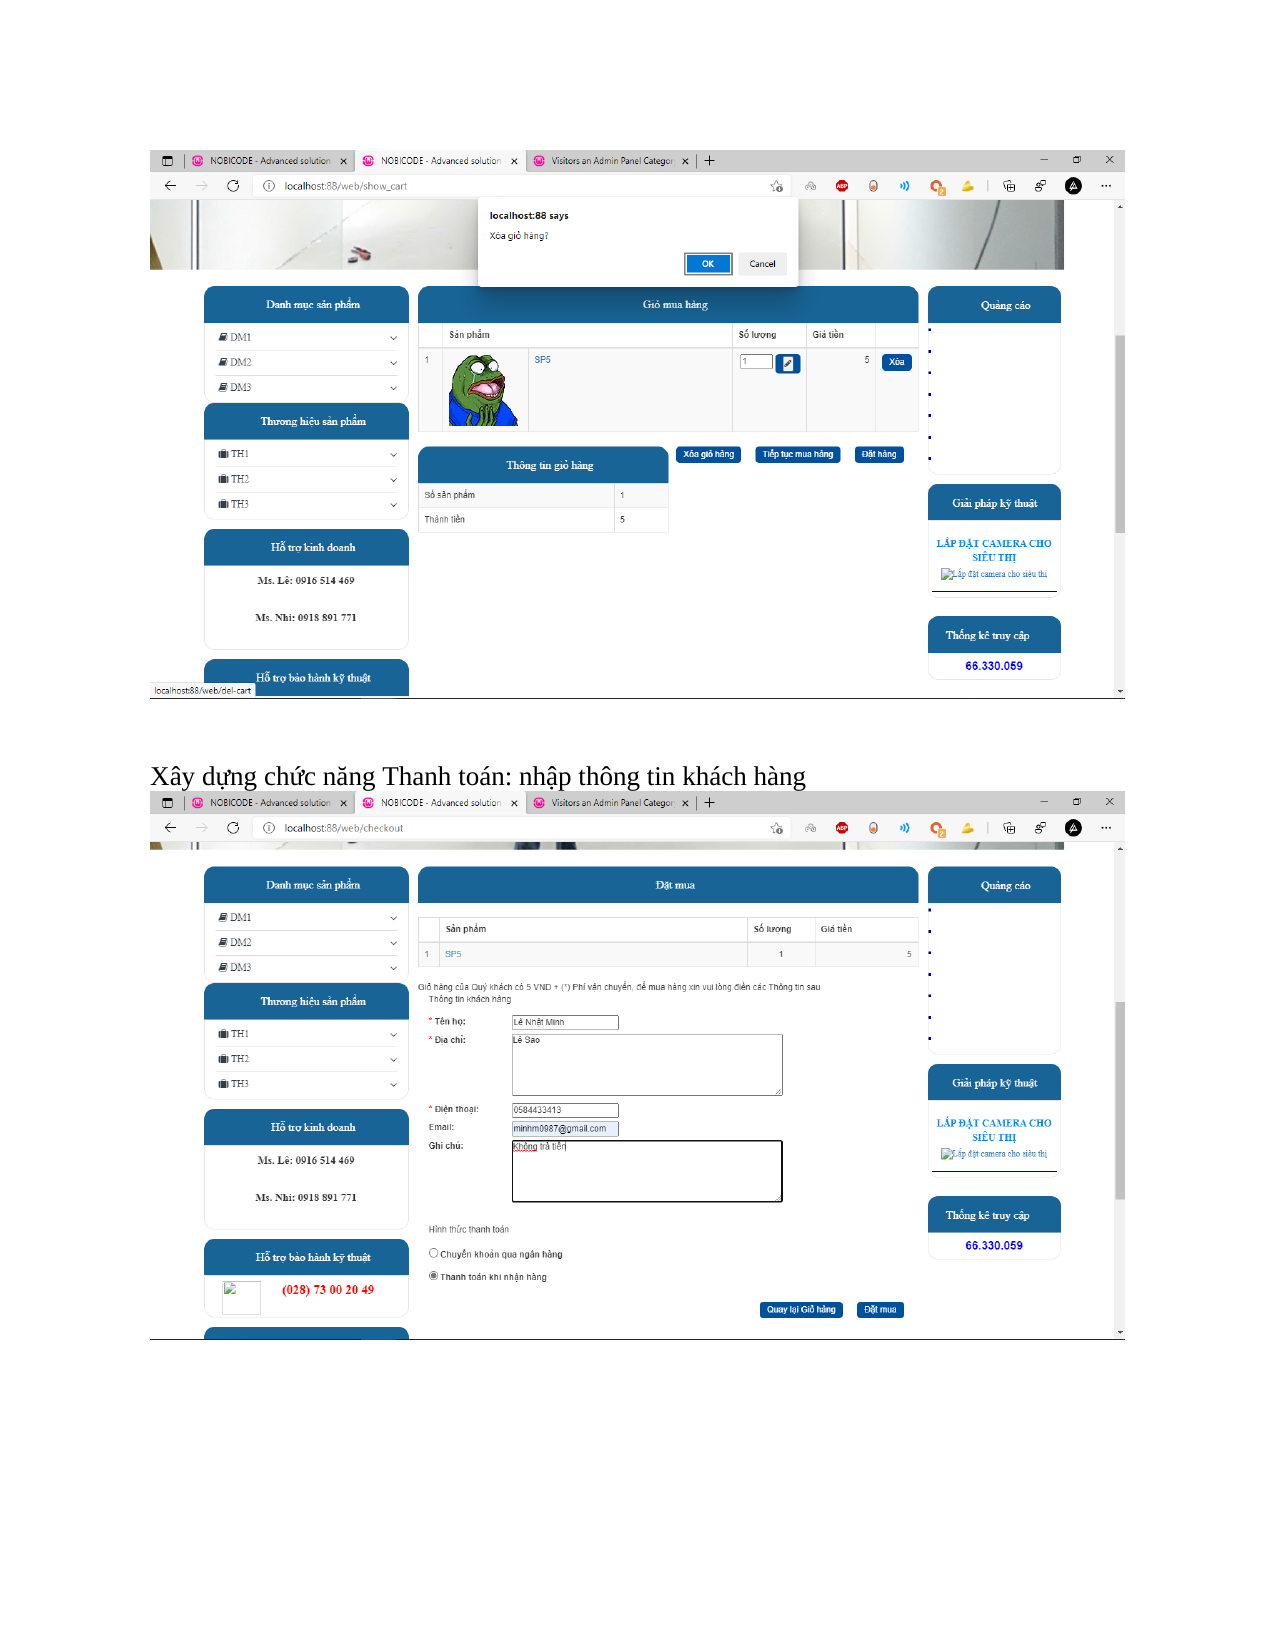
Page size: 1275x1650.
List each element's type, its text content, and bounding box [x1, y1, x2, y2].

text Xây dựng chức năng Thanh toán: nhập thông tin khách hàng [150, 760, 1125, 791]
picture [150, 150, 1125, 699]
picture [150, 791, 1125, 1340]
